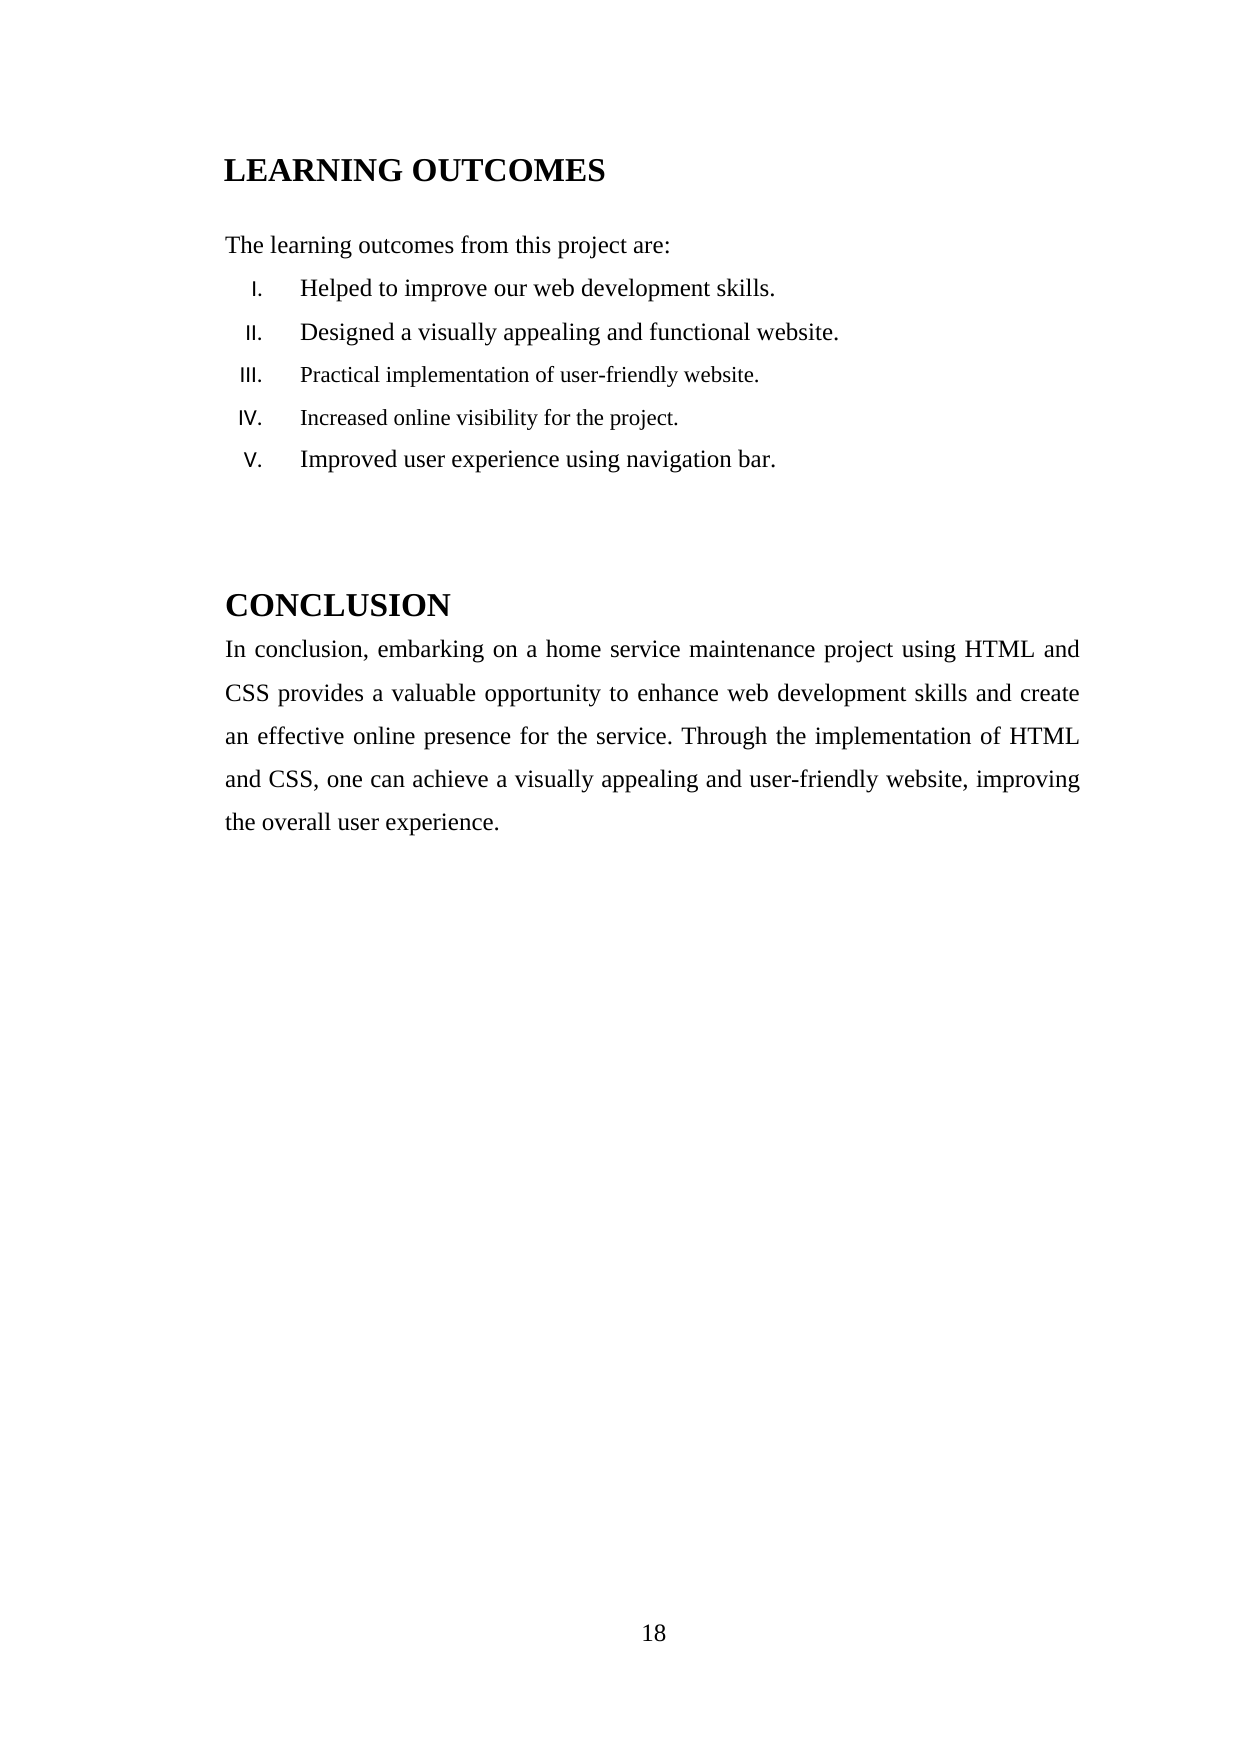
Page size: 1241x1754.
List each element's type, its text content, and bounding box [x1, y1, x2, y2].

list Practical implementation of user-friendly website. [262, 361, 1090, 389]
text In conclusion, embarking on a home service maintenance project using HTML and CSS provides a valuable opportunity to enhance web development skills and create an effective online presence for the service. Through the implementation of HTML and CSS, one can achieve a visually appealing and user-friendly website, improving the overall user experience. [225, 634, 1081, 836]
list Increased online visibility for the project. [262, 403, 1090, 431]
subtitle CONCLUSION [225, 585, 1090, 623]
subtitle LEARNING OUTCOMES [223, 150, 1083, 188]
list Designed a visually appealing and functional website. [262, 317, 1090, 346]
list Improved user experience using navigation bar. [262, 444, 1090, 474]
text The learning outcomes from this project are: [225, 230, 1083, 259]
list Helped to improve our web development skills. [262, 273, 1090, 303]
